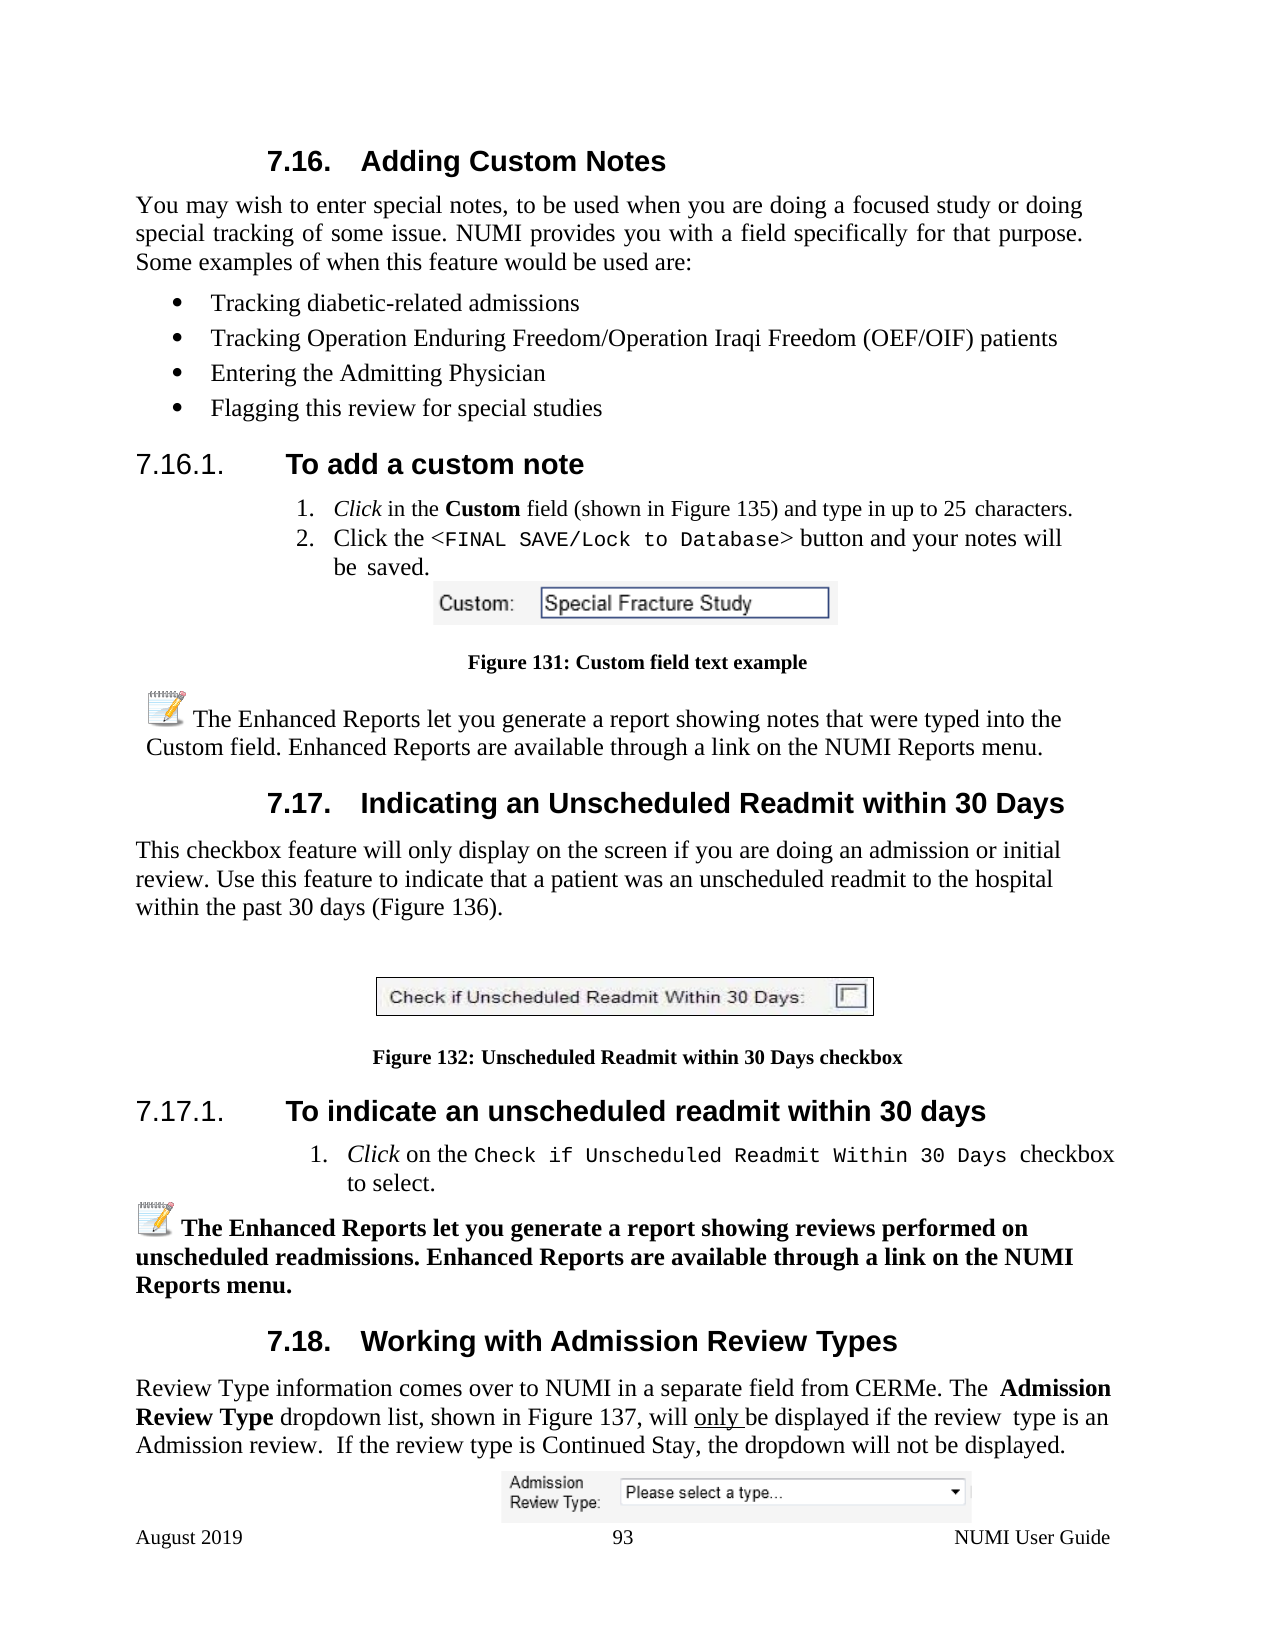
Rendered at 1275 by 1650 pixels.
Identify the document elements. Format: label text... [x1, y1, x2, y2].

list Tracking Operation Enduring Freedom/Operation Iraqi Freedom (OEF/OIF) patients [173, 323, 1139, 352]
picture [135, 1197, 175, 1237]
text The Enhanced Reports let you generate a report showing notes that were typed into the Custom field. Enhanced Reports are available through a link on the NUMI Reports menu. [146, 686, 1139, 761]
subtitle Working with Admission Review Types [267, 1324, 1139, 1358]
list Click in the Custom field (shown in Figure 135) and type in up to 25 characters. [296, 493, 1091, 522]
list Flagging this review for special studies [173, 393, 1139, 422]
list Tracking diabetic-related admissions [173, 288, 1139, 317]
subtitle Indicating an Unscheduled Readmit within 30 Days [267, 786, 1139, 820]
list Click the <FINAL SAVE/Lock to Database> button and your notes will be saved. [296, 523, 1091, 581]
text The Enhanced Reports let you generate a report showing reviews performed on unscheduled readmissions. Enhanced Reports are available through a link on the NUMI Reports menu. [135, 1197, 1139, 1299]
picture [377, 978, 868, 1015]
picture [433, 581, 838, 625]
subtitle To indicate an unscheduled readmit within 30 days [135, 1094, 1139, 1127]
text Figure 135: Custom field text example [135, 650, 1139, 674]
subtitle To add a custom note [135, 447, 1139, 481]
list Entering the Admitting Physician [173, 358, 1139, 387]
text Figure 136: Unscheduled Readmit within 30 Days checkbox [135, 1045, 1139, 1069]
picture [145, 686, 187, 727]
list Click on the Check if Unscheduled Readmit Within 30 Days checkbox to select. [309, 1140, 1116, 1197]
text You may wish to enter special notes, to be used when you are doing a focused study or doing special tracking of some issue. NUMI provides you with a field specifically for that purpose. Some examples of when this feature would be used are: [135, 190, 1083, 276]
subtitle Adding Custom Notes [267, 144, 1139, 177]
picture [501, 1471, 972, 1523]
text Review Type information comes over to NUMI in a separate field from CERMe. The Admission Review Type dropdown list, shown in Figure 137, will only be displayed if the review type is an Admission review. If the review type is Continued Stay, the dropdown will not be displayed. [135, 1373, 1116, 1459]
text This checkbox feature will only display on the screen if you are doing an admission or initial review. Use this feature to indicate that a patient was an unscheduled readmit to the hospital within the past 30 days (Figure 136). [135, 835, 1116, 921]
